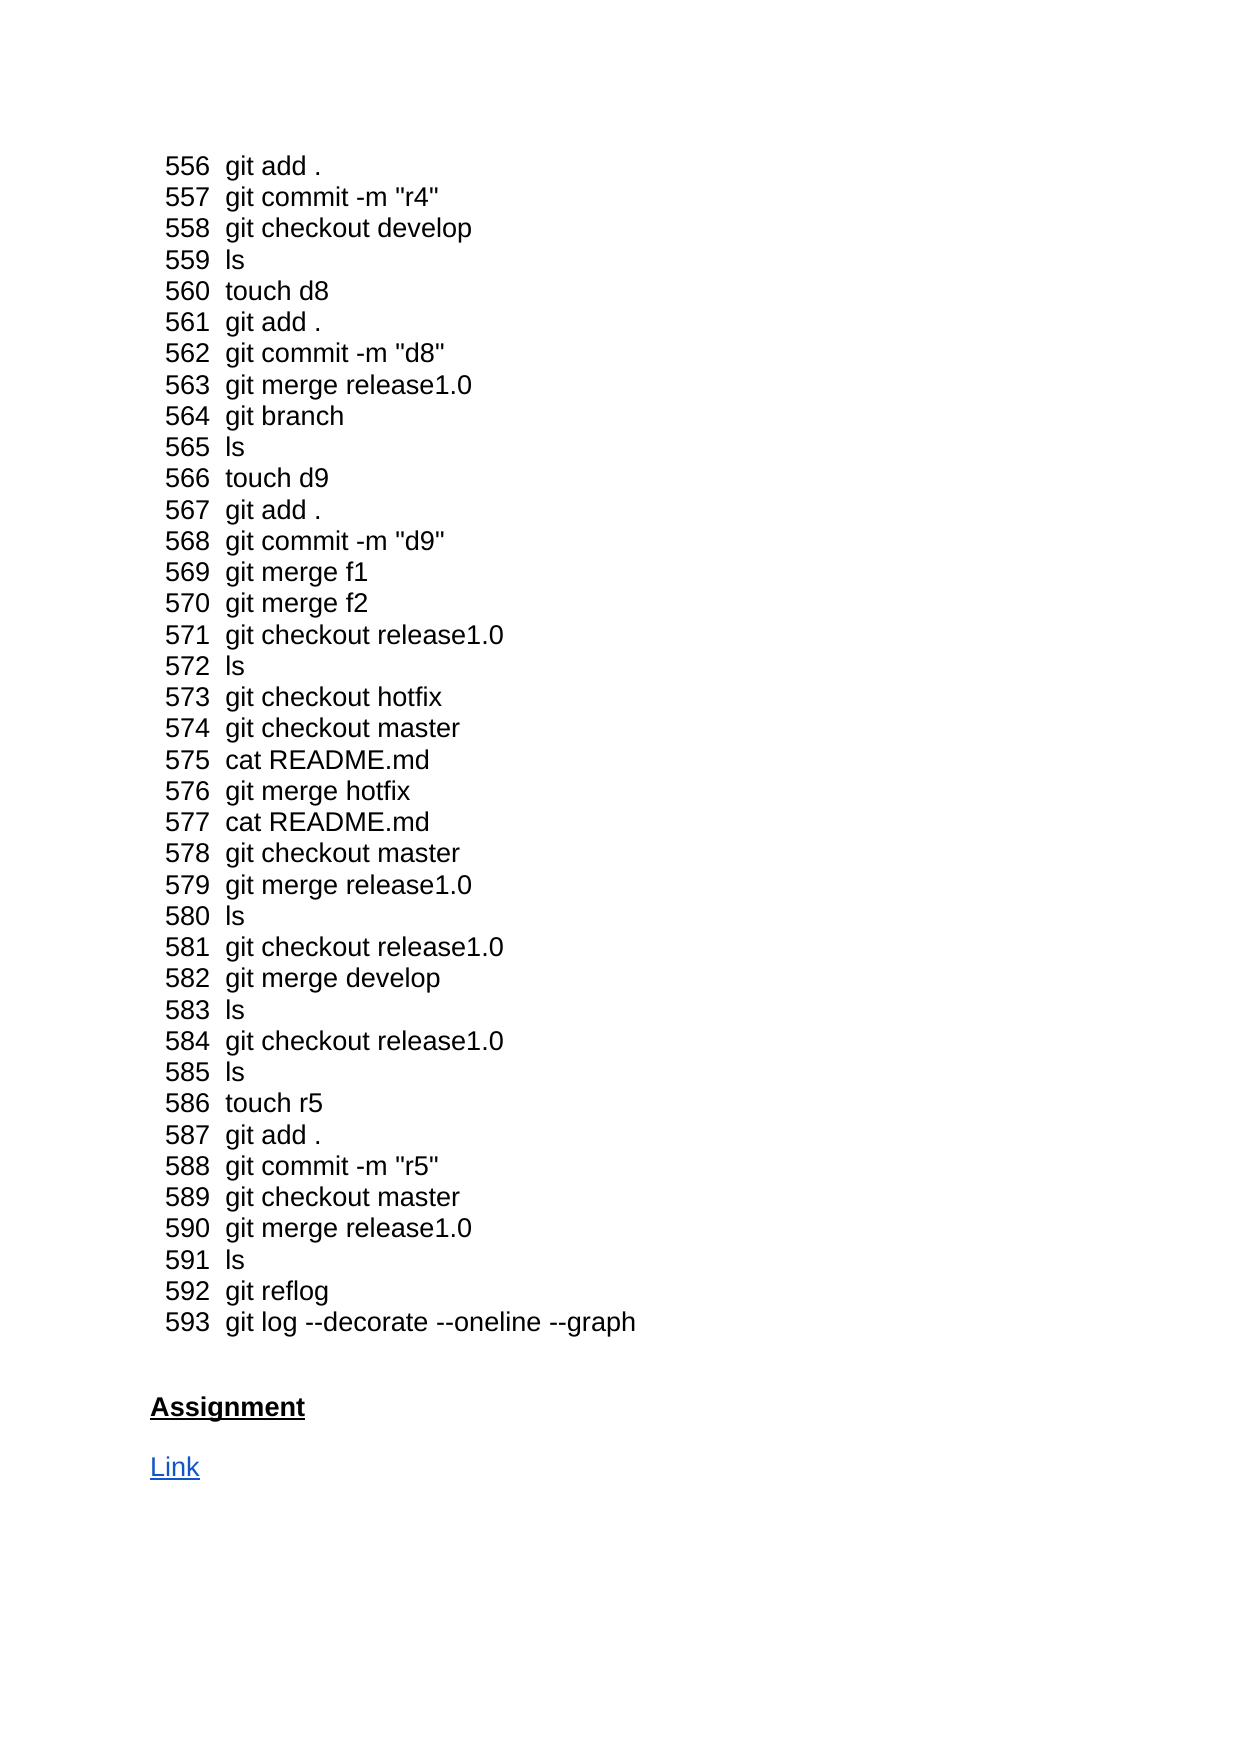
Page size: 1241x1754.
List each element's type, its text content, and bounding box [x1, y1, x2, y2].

text 593 git log --decorate --oneline --graph [150, 1306, 1090, 1337]
text 591 ls [150, 1244, 1090, 1275]
text 584 git checkout release1.0 [150, 1025, 1090, 1056]
text 567 git add . [150, 494, 1090, 525]
text 574 git checkout master [150, 712, 1090, 744]
text 592 git reflog [150, 1275, 1090, 1306]
text 569 git merge f1 [150, 556, 1090, 587]
text 563 git merge release1.0 [150, 369, 1090, 400]
text 557 git commit -m "r4" [150, 181, 1090, 212]
text 566 touch d9 [150, 462, 1090, 494]
text 586 touch r5 [150, 1087, 1090, 1119]
text 575 cat README.md [150, 744, 1090, 775]
text 560 touch d8 [150, 275, 1090, 306]
text 562 git commit -m "d8" [150, 337, 1090, 369]
text 572 ls [150, 650, 1090, 681]
text 571 git checkout release1.0 [150, 619, 1090, 650]
text 580 ls [150, 900, 1090, 931]
text 585 ls [150, 1056, 1090, 1087]
text 570 git merge f2 [150, 587, 1090, 619]
text 559 ls [150, 244, 1090, 275]
text 583 ls [150, 994, 1090, 1025]
text Assignment [150, 1391, 1090, 1422]
text 568 git commit -m "d9" [150, 525, 1090, 556]
text 556 git add . [150, 150, 1090, 181]
text 564 git branch [150, 400, 1090, 431]
text 573 git checkout hotfix [150, 681, 1090, 712]
text 579 git merge release1.0 [150, 869, 1090, 900]
text 565 ls [150, 431, 1090, 462]
text 577 cat README.md [150, 806, 1090, 837]
text 576 git merge hotfix [150, 775, 1090, 806]
text 578 git checkout master [150, 837, 1090, 869]
text 558 git checkout develop [150, 212, 1090, 244]
text Link [150, 1451, 1090, 1482]
text 590 git merge release1.0 [150, 1212, 1090, 1244]
text 589 git checkout master [150, 1181, 1090, 1212]
text 582 git merge develop [150, 962, 1090, 994]
text 561 git add . [150, 306, 1090, 337]
text 581 git checkout release1.0 [150, 931, 1090, 962]
text 587 git add . [150, 1119, 1090, 1150]
text 588 git commit -m "r5" [150, 1150, 1090, 1181]
